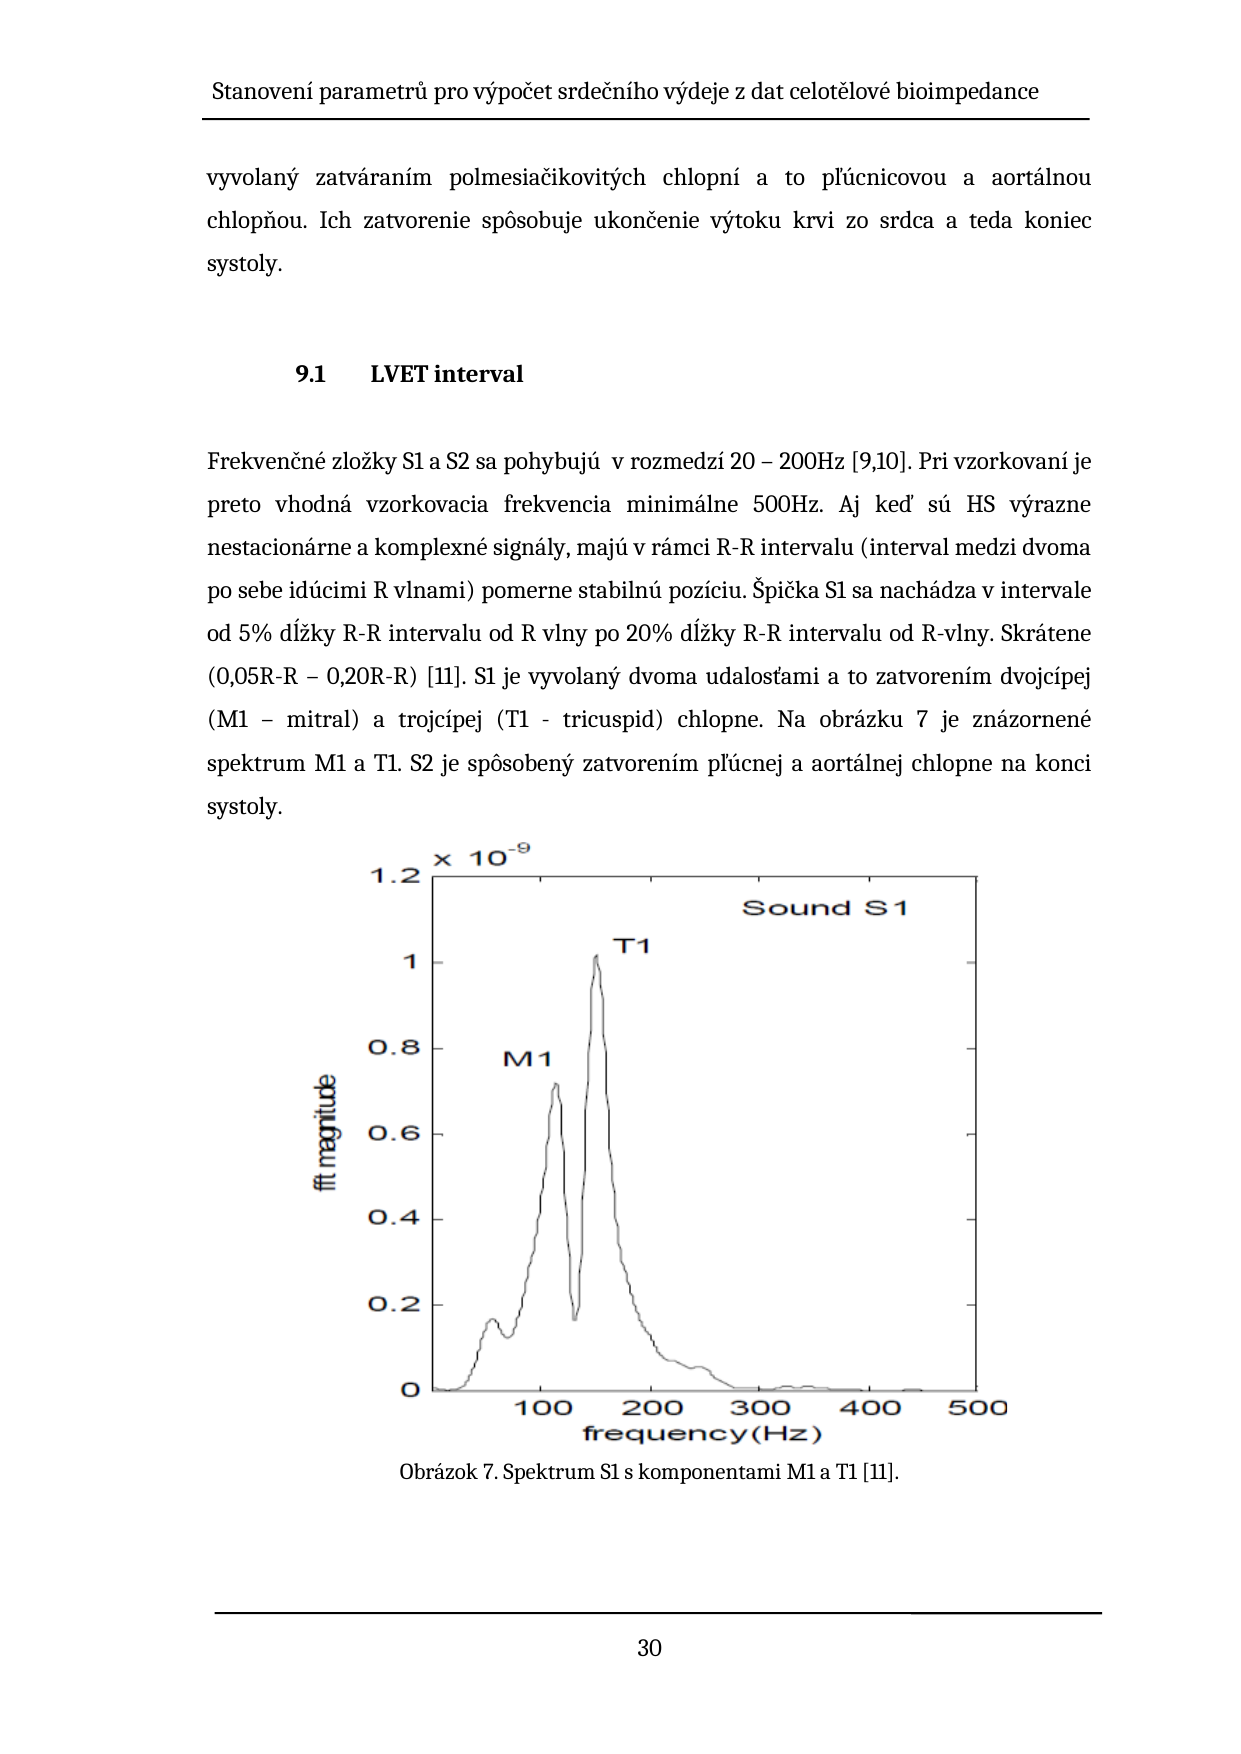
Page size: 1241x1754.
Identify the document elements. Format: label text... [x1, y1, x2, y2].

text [207, 163, 1092, 278]
text Frekvenčné zložky S1 a S2 sa pohybujú v rozmedzí 20 – 200Hz [9,10]. Pri vzorkovaní je preto vhodná vzorkovacia frekvencia minimálne 500Hz. Aj keď sú HS výrazne nestacionárne a komplexné signály, majú v rámci R-R intervalu (interval medzi dvoma po sebe idúcimi R vlnami) pomerne stabilnú pozíciu. Špička S1 sa nachádza v intervale od 5% dĺžky R-R intervalu od R vlny po 20% dĺžky R-R intervalu od R-vlny. Skrátene (0,05R-R – 0,20R-R) [11]. S1 je vyvolaný dvoma udalosťami a to zatvorením dvojcípej (M1 – mitral) a trojcípej (T1 - tricuspid) chlopne. Na obrázku 7 je znázornené spektrum M1 a T1. S2 je spôsobený zatvorením pľúcnej a aortálnej chlopne na konci systoly. [207, 447, 1092, 820]
text Obrázok 7. Spektrum S1 s komponentami M1 a T1 [11]. [207, 1459, 1092, 1485]
subtitle LVET interval [295, 360, 1092, 389]
